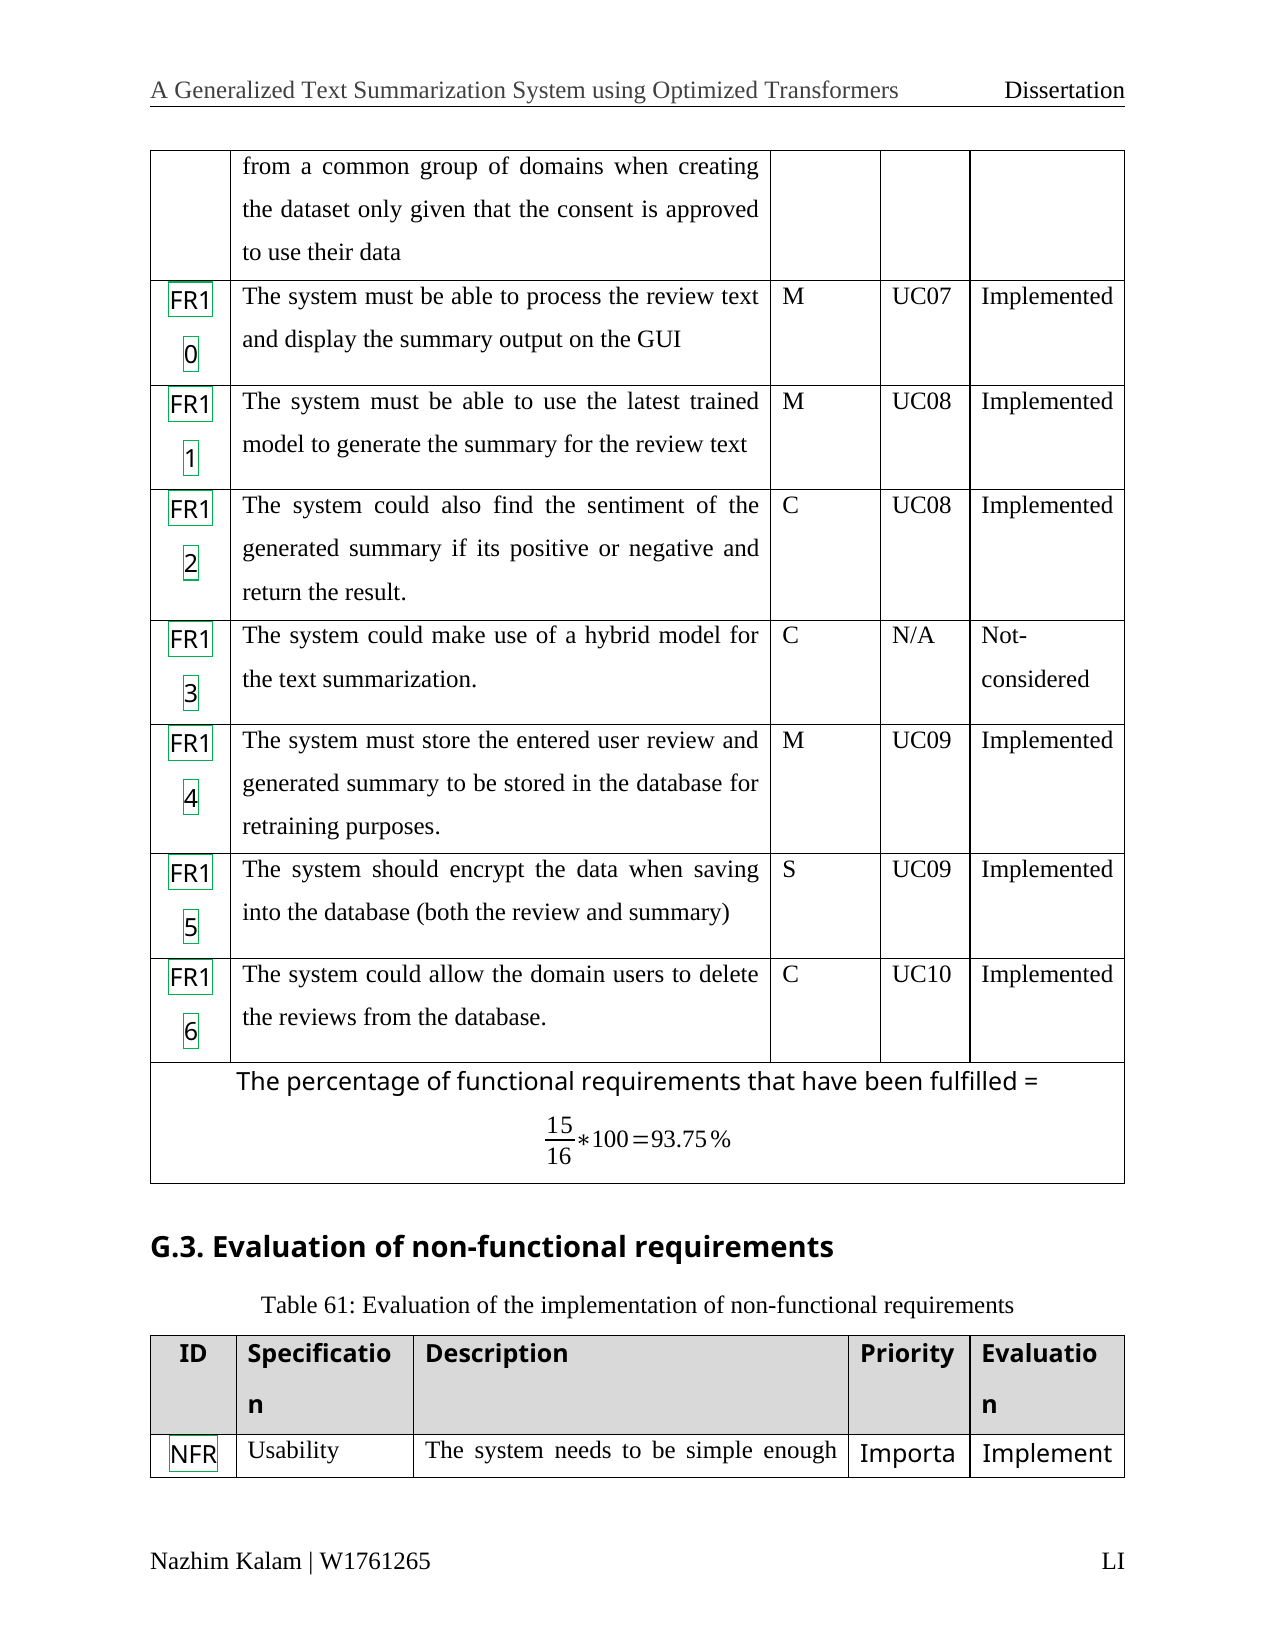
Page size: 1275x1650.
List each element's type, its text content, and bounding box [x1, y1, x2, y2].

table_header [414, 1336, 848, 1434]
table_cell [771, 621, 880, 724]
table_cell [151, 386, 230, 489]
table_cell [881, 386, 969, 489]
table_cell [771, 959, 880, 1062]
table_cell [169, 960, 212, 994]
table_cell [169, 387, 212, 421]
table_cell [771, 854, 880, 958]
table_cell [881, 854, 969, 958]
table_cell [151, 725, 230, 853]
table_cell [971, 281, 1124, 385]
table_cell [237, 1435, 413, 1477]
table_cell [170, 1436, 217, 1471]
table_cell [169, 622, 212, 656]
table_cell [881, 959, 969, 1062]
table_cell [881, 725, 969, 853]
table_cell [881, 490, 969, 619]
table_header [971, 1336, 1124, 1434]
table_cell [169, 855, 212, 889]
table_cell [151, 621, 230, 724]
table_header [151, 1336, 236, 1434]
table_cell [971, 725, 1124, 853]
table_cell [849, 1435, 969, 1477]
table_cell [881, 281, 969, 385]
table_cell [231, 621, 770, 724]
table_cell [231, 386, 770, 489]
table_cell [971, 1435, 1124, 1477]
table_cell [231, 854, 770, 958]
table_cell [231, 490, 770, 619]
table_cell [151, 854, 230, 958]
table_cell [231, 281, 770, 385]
subtitle G.3. Evaluation of non-functional requirements [150, 1226, 1125, 1266]
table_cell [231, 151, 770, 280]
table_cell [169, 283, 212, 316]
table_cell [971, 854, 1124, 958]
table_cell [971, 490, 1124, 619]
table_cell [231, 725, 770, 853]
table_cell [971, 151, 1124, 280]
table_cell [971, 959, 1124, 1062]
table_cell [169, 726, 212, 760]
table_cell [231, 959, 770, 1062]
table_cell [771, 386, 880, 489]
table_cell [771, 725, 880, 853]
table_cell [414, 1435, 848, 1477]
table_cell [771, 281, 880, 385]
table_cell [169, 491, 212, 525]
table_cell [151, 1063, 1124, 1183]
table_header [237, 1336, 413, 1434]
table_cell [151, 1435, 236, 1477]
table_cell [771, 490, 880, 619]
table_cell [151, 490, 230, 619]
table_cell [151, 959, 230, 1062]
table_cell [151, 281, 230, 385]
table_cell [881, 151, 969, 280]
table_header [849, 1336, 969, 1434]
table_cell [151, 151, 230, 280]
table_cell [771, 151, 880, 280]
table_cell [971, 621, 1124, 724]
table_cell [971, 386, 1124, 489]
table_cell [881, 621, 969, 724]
